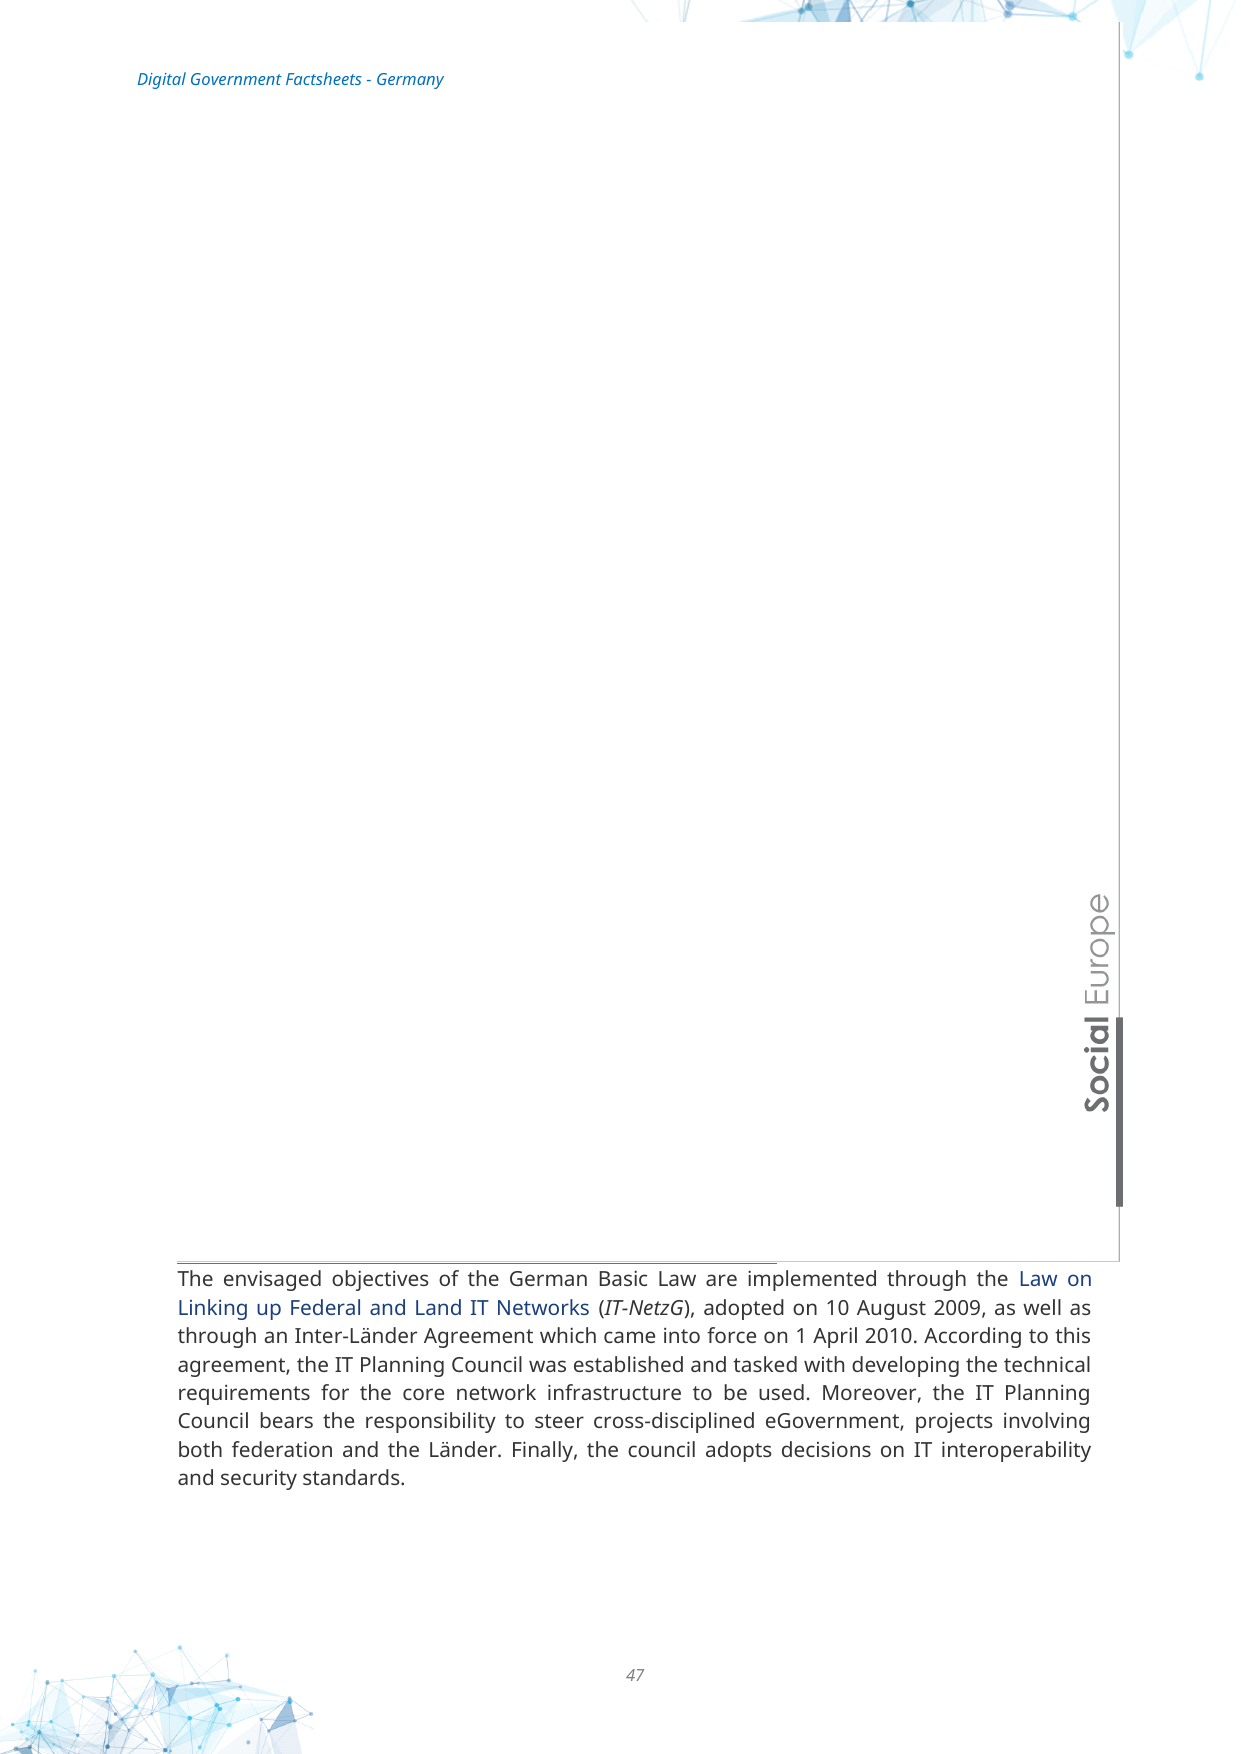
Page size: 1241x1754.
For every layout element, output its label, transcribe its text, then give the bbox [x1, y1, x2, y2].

text The envisaged objectives of the German Basic Law are implemented through the Law on Linking up Federal and Land IT Networks (IT-NetzG), adopted on 10 August 2009, as well as through an Inter-Länder Agreement which came into force on 1 April 2010. According to this agreement, the IT Planning Council was established and tasked with developing the technical requirements for the core network infrastructure to be used. Moreover, the IT Planning Council bears the responsibility to steer cross-disciplined eGovernment, projects involving both federation and the Länder. Finally, the council adopts decisions on IT interoperability and security standards. [177, 1264, 1092, 1492]
picture [177, 22, 1123, 1262]
